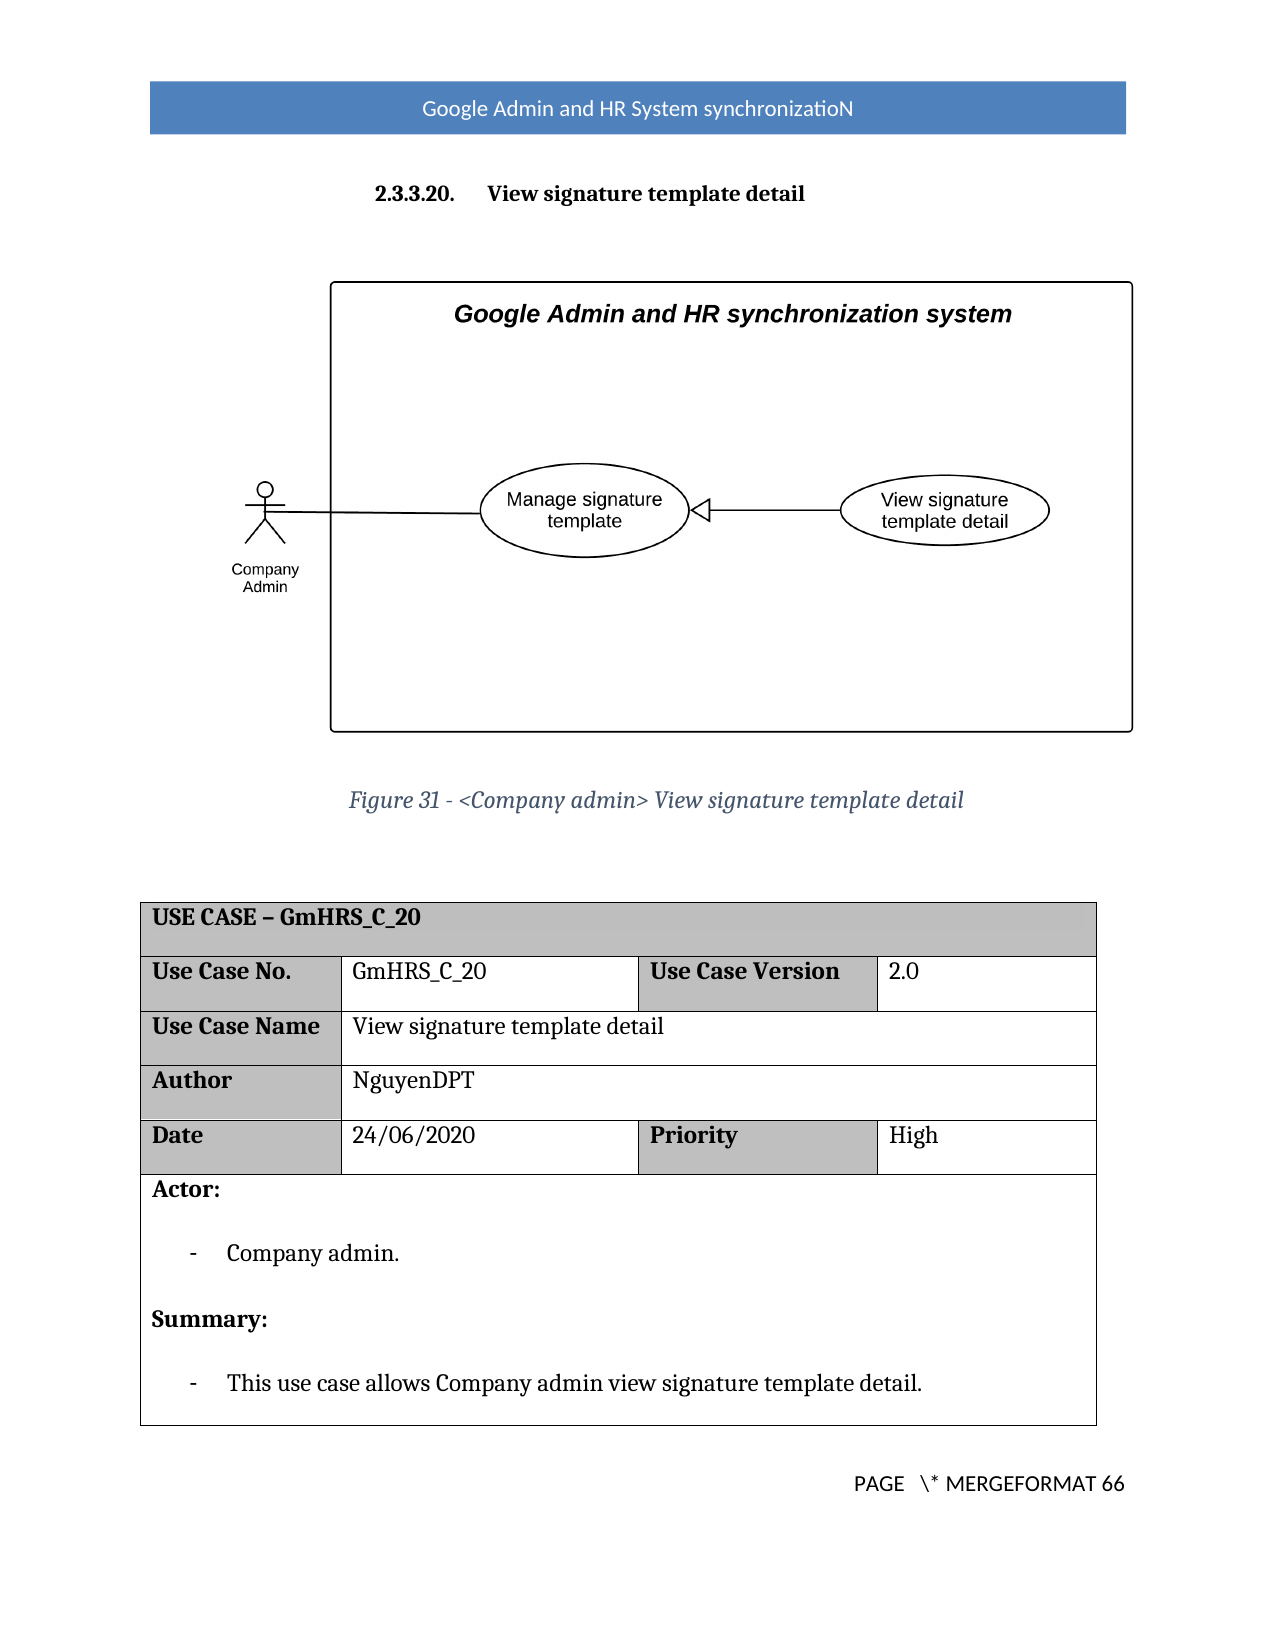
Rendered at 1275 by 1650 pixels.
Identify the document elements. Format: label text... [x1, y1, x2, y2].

table_cell 24/06/2020 [342, 1121, 638, 1174]
table_cell GmHRS_C_20 [342, 957, 638, 1011]
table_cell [141, 1175, 1096, 1425]
text Figure 31 - <Company admin> View signature template detail [187, 786, 1125, 815]
table_cell Date [141, 1121, 341, 1174]
table_cell Priority [639, 1121, 877, 1174]
table_cell 2.0 [878, 957, 1096, 1011]
table_header USE CASE – GmHRS_C_20 [141, 903, 1096, 956]
subtitle View signature template detail [375, 181, 1125, 207]
table_cell High [878, 1121, 1096, 1174]
table_cell Use Case Name [141, 1012, 341, 1065]
table_cell Use Case No. [141, 957, 341, 1011]
table_cell NguyenDPT [342, 1066, 1096, 1119]
table_cell View signature template detail [342, 1012, 1096, 1065]
picture [187, 240, 1163, 754]
table_cell Author [141, 1066, 341, 1119]
table_cell Use Case Version [639, 957, 877, 1011]
